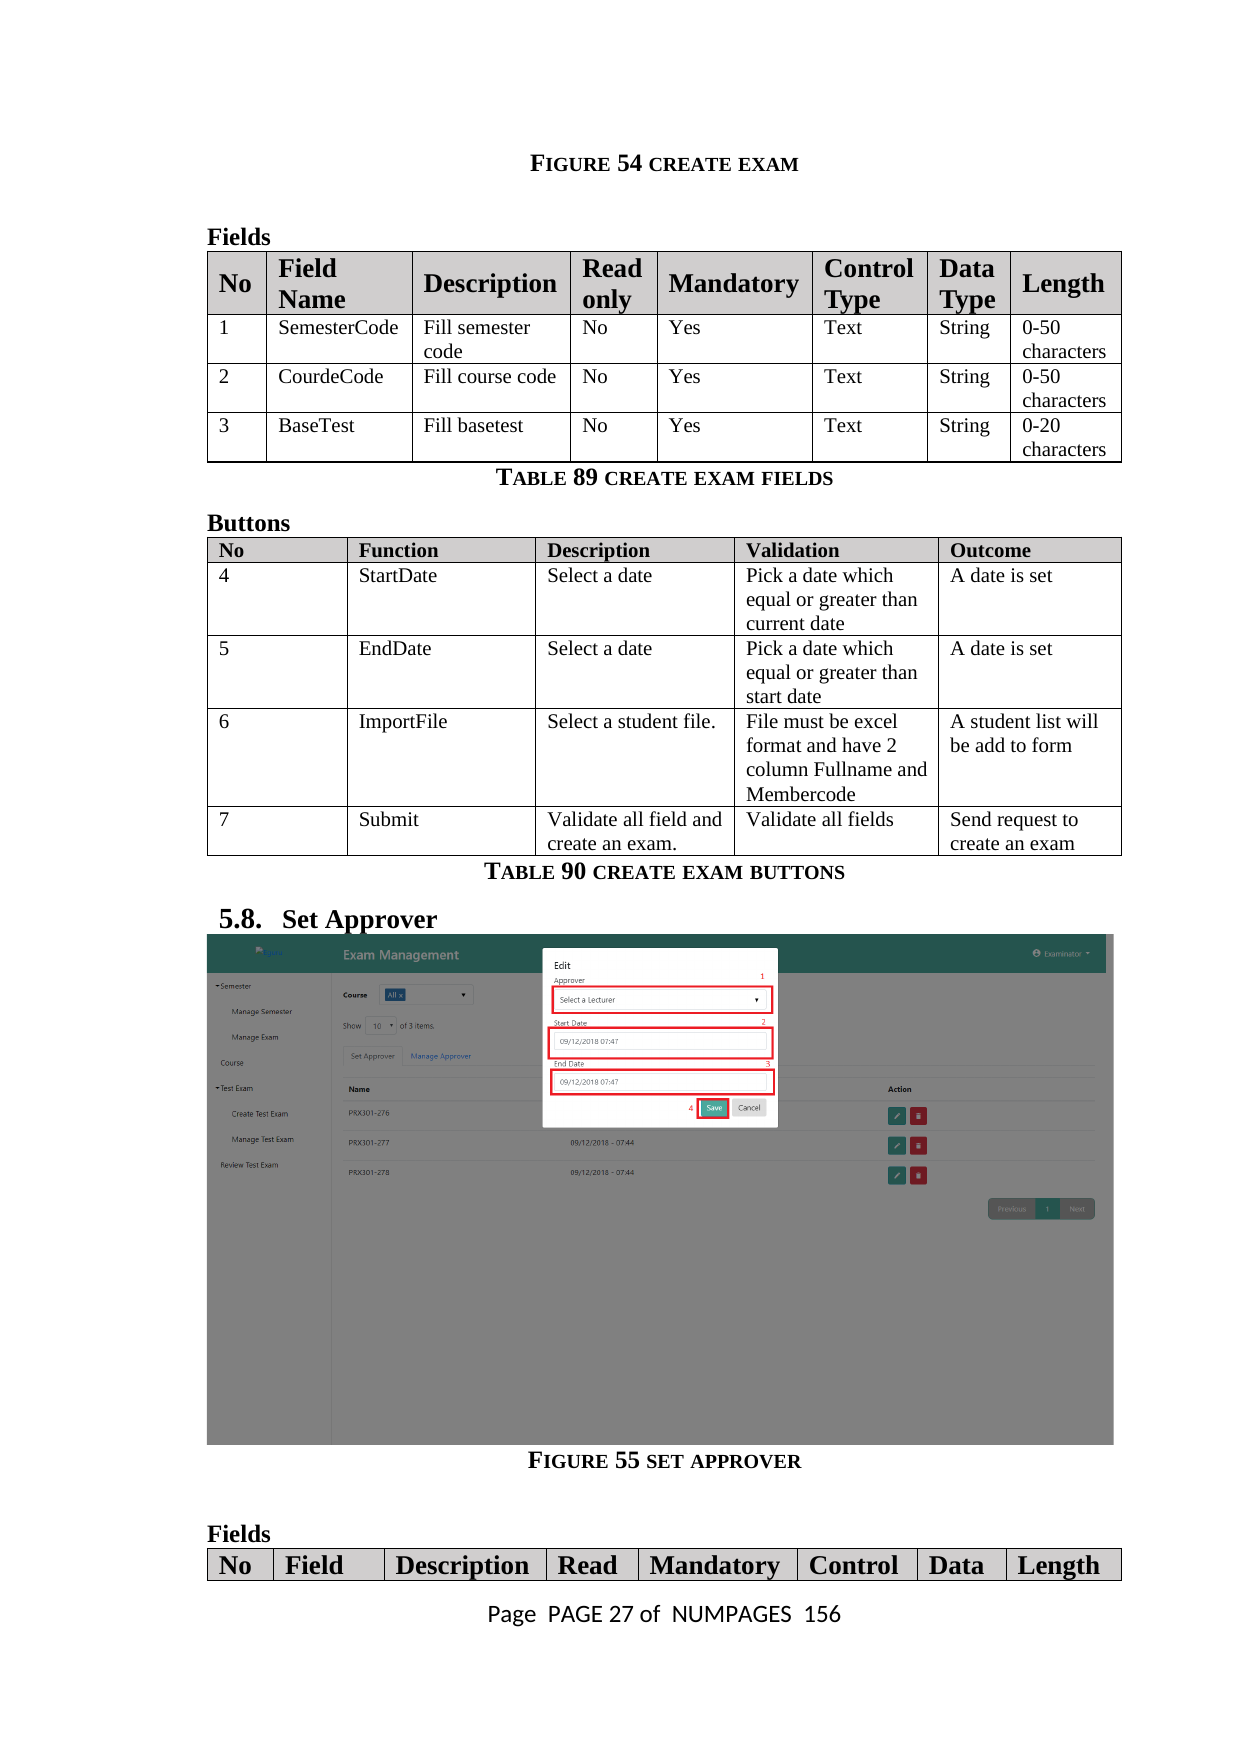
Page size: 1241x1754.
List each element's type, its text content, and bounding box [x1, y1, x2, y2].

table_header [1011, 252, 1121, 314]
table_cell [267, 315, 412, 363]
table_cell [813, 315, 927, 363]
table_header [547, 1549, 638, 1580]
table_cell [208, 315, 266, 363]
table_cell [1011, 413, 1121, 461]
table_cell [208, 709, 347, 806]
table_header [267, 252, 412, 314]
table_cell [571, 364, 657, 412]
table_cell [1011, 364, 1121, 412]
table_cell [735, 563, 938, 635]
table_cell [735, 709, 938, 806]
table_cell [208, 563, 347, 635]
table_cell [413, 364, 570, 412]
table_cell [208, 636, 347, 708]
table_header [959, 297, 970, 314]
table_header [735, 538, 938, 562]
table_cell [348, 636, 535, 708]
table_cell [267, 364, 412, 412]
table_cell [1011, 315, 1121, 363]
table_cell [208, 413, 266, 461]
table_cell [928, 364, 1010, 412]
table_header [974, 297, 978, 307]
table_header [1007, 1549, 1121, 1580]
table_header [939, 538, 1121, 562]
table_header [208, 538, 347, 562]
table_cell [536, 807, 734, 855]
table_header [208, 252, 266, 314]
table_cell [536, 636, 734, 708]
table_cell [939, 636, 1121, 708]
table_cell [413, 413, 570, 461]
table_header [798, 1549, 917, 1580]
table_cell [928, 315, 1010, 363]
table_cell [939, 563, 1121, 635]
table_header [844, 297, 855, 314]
picture [206, 934, 1114, 1445]
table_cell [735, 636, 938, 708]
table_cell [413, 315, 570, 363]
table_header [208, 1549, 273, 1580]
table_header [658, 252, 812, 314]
text Fields [207, 1519, 1122, 1548]
text Buttons [207, 508, 1122, 537]
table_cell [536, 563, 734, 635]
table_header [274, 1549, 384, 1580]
text Fields [207, 222, 1122, 251]
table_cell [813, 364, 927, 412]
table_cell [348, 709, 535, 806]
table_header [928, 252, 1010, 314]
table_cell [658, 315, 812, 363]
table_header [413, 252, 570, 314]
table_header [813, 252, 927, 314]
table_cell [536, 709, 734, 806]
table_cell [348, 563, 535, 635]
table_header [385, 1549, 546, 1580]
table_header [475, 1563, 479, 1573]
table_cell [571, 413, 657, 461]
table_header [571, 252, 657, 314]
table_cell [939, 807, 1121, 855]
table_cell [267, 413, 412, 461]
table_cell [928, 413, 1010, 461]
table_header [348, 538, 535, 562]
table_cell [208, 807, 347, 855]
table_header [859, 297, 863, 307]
subtitle Set Approver [207, 901, 1122, 935]
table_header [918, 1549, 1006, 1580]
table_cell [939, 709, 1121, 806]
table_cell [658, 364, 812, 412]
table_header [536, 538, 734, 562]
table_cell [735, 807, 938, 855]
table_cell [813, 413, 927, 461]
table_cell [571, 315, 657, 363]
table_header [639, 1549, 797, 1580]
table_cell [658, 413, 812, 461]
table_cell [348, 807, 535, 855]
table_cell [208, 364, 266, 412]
